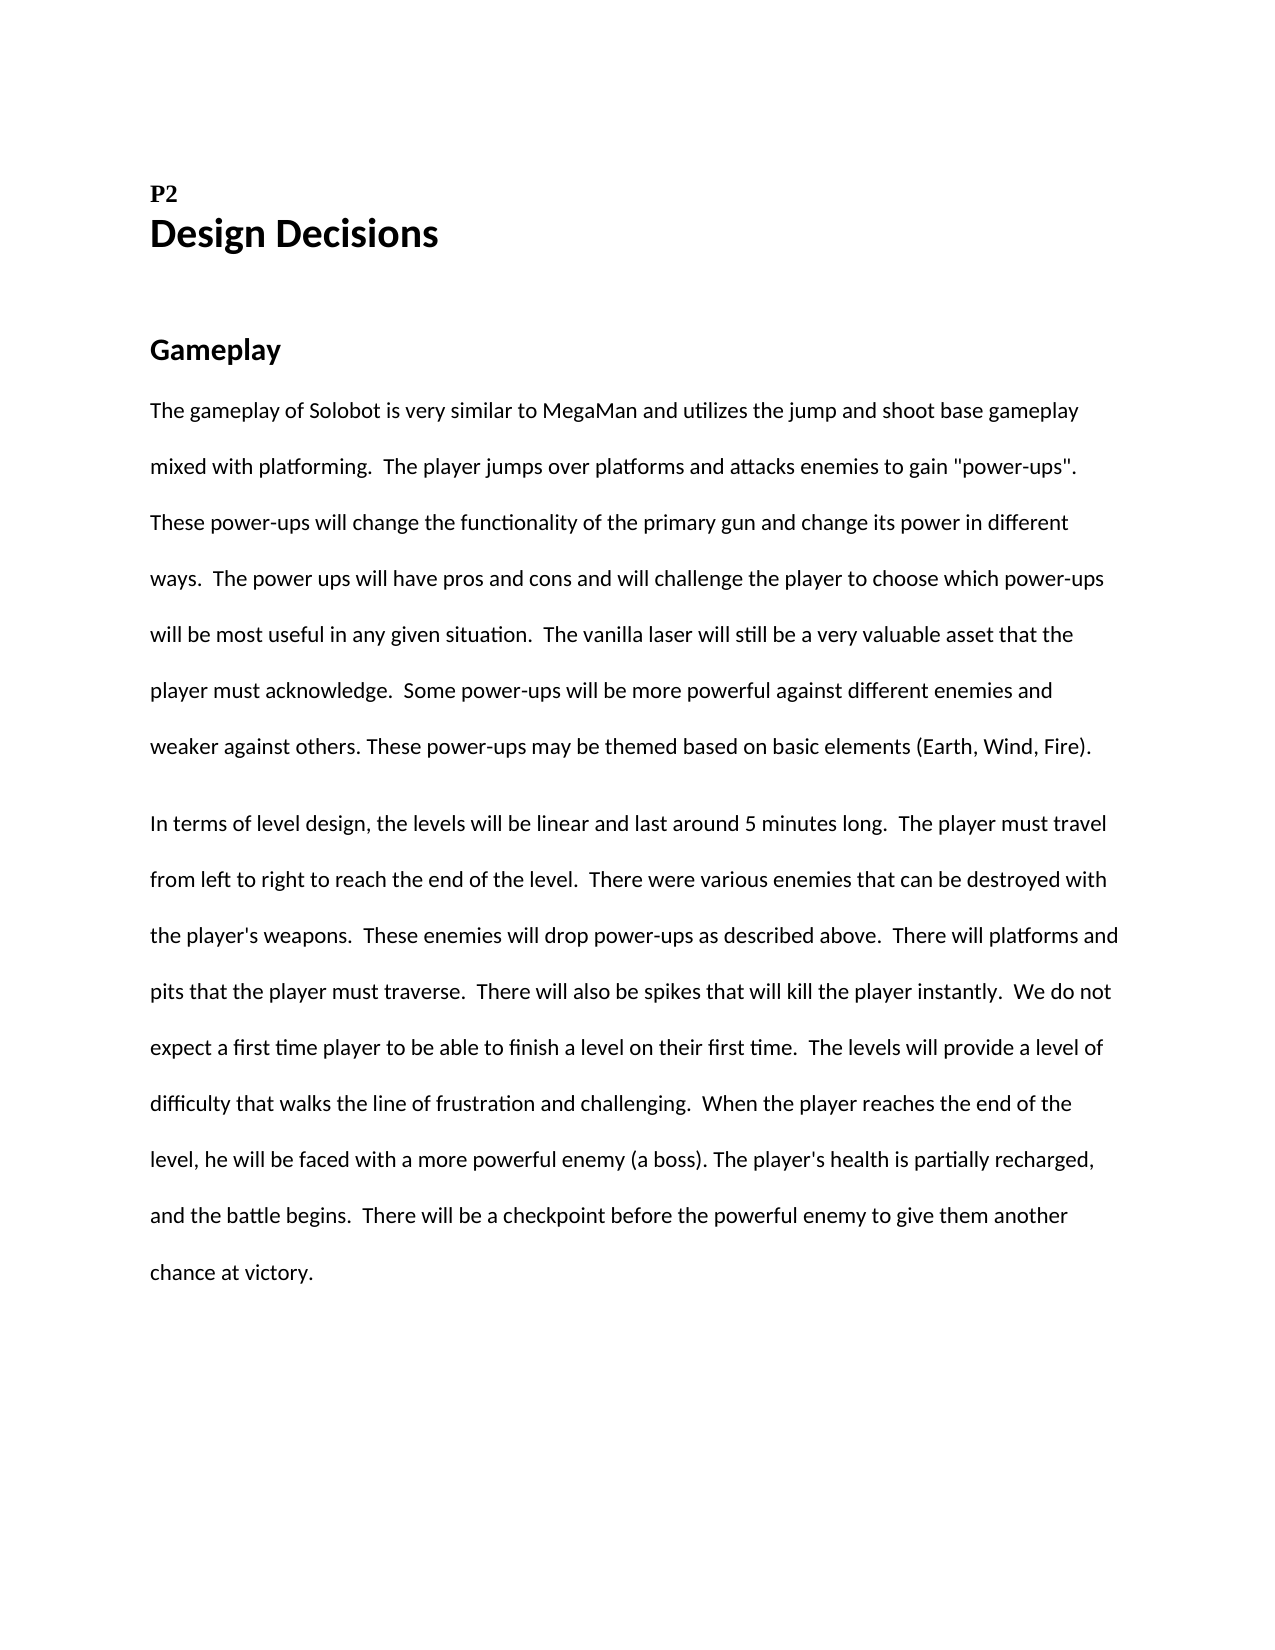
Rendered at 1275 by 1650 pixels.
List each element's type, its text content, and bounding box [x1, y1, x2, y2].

text In terms of level design, the levels will be linear and last around 5 minutes long. The player must travel from left to right to reach the end of the level. There were various enemies that can be destroyed with the player's weapons. These enemies will drop power-ups as described above. There will platforms and pits that the player must traverse. There will also be spikes that will kill the player instantly. We do not expect a first time player to be able to finish a level on their first time. The levels will provide a level of difficulty that walks the line of frustration and challenging. When the player reaches the end of the level, he will be faced with a more powerful enemy (a boss). The player's health is partially recharged, and the battle begins. There will be a checkpoint before the powerful enemy to give them another chance at victory. [150, 809, 1125, 1286]
text Design Decisions [150, 207, 1125, 258]
text Gameplay The gameplay of Solobot is very similar to MegaMan and utilizes the jump and shoot base gameplay mixed with platforming. The player jumps over platforms and attacks enemies to gain "power-ups". These power-ups will change the functionality of the primary gun and change its power in different ways. The power ups will have pros and cons and will challenge the player to choose which power-ups will be most useful in any given situation. The vanilla laser will still be a very valuable asset that the player must acknowledge. Some power-ups will be more powerful against different enemies and weaker against others. These power-ups may be themed based on basic elements (Earth, Wind, Fire). [150, 330, 1125, 760]
text P2 [150, 179, 1125, 207]
